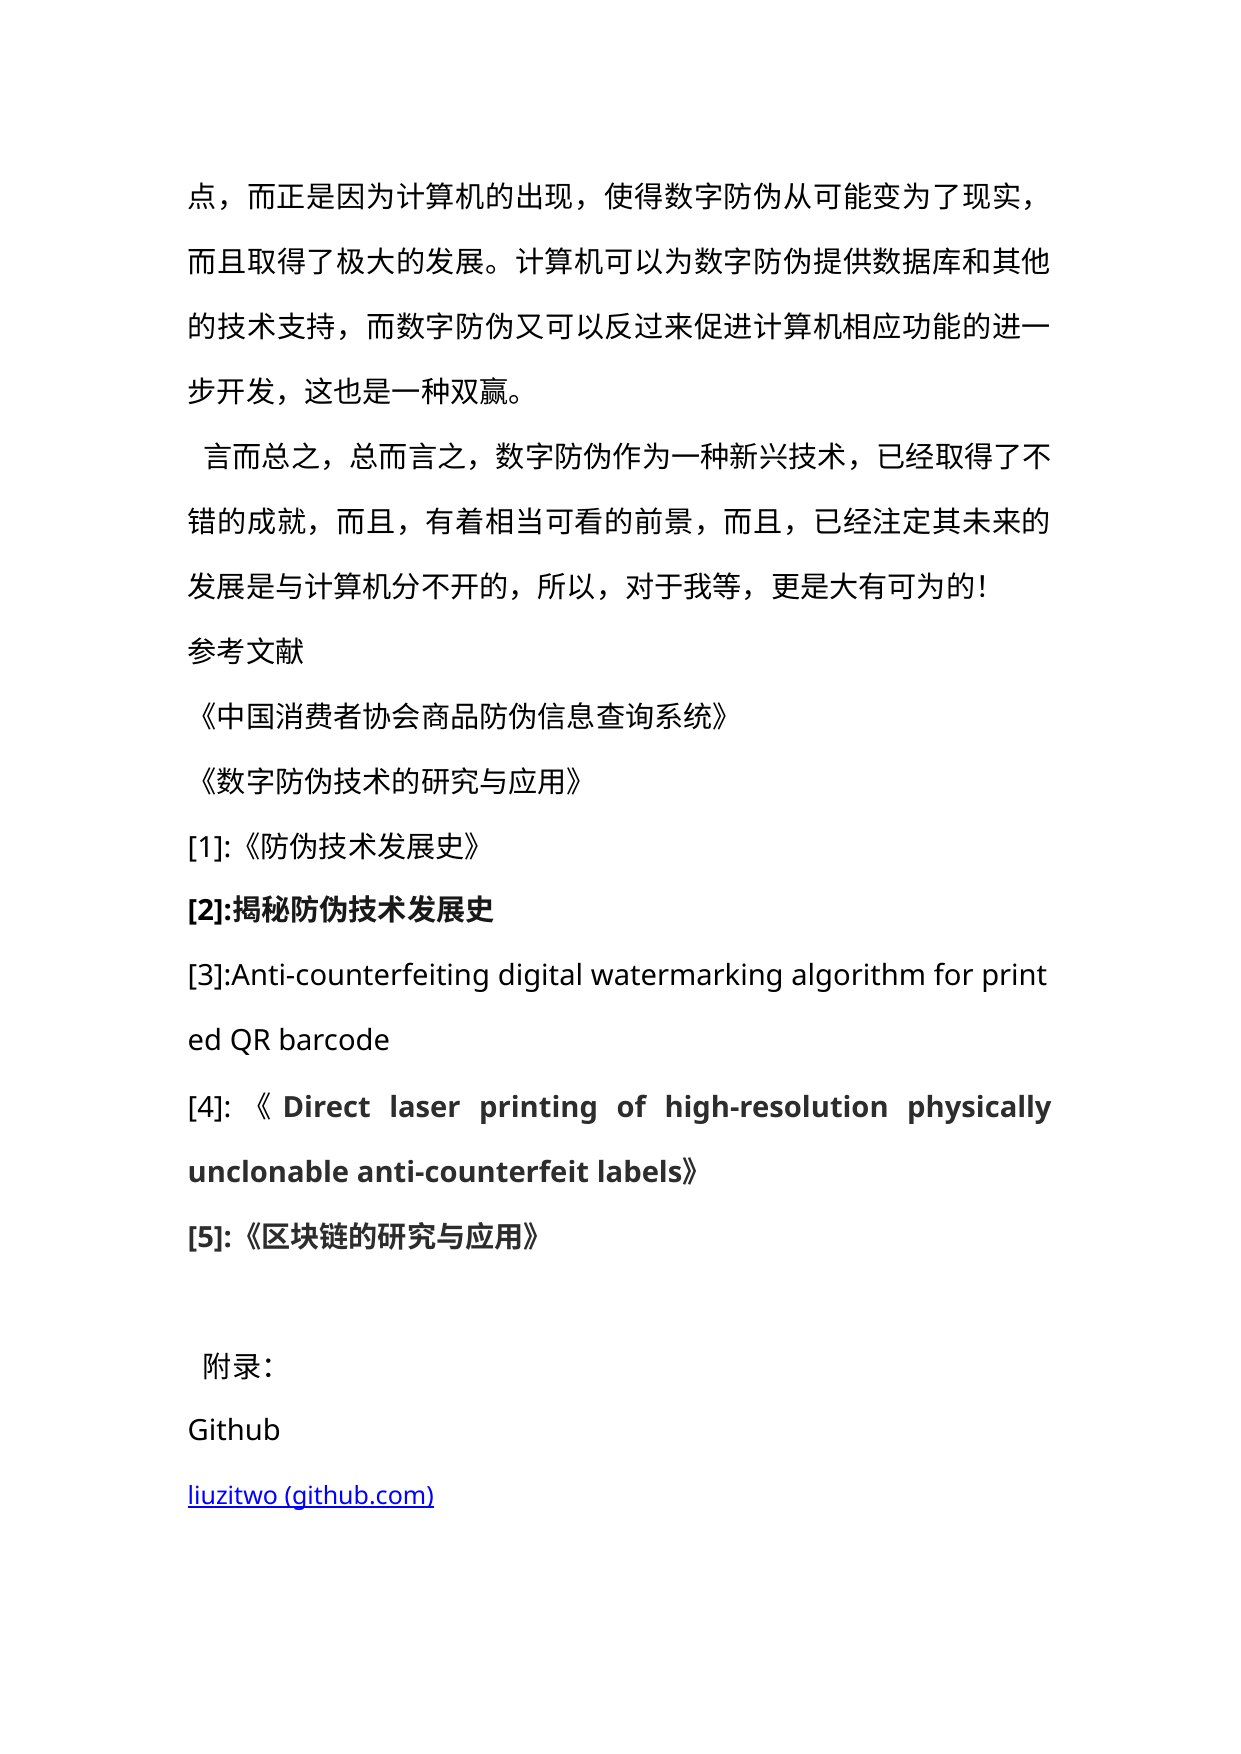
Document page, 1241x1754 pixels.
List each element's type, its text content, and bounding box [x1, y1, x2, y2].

text 附录： [187, 1332, 1053, 1397]
text [5]:《区块链的研究与应用》 [187, 1202, 1053, 1267]
text Github [187, 1397, 1053, 1462]
text 《中国消费者协会商品防伪信息查询系统》 [187, 682, 1053, 747]
text 言而总之，总而言之，数字防伪作为一种新兴技术，已经取得了不错的成就，而且，有着相当可看的前景，而且，已经注定其未来的发展是与计算机分不开的，所以，对于我等，更是大有可为的！ [187, 422, 1053, 617]
text liuzitwo (github.com) [187, 1462, 1053, 1527]
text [187, 162, 1053, 422]
subtitle [2]:揭秘防伪技术发展史 [187, 877, 1053, 942]
text [4]:《Direct laser printing of high-resolution physically unclonable anti-counterfeit labels》 [187, 1072, 1053, 1202]
text 《数字防伪技术的研究与应用》 [187, 747, 1053, 812]
text 参考文献 [187, 617, 1053, 682]
list [1]:《防伪技术发展史》 [187, 812, 1053, 877]
text [3]:Anti-counterfeiting digital watermarking algorithm for printed QR barcode [187, 942, 1053, 1072]
